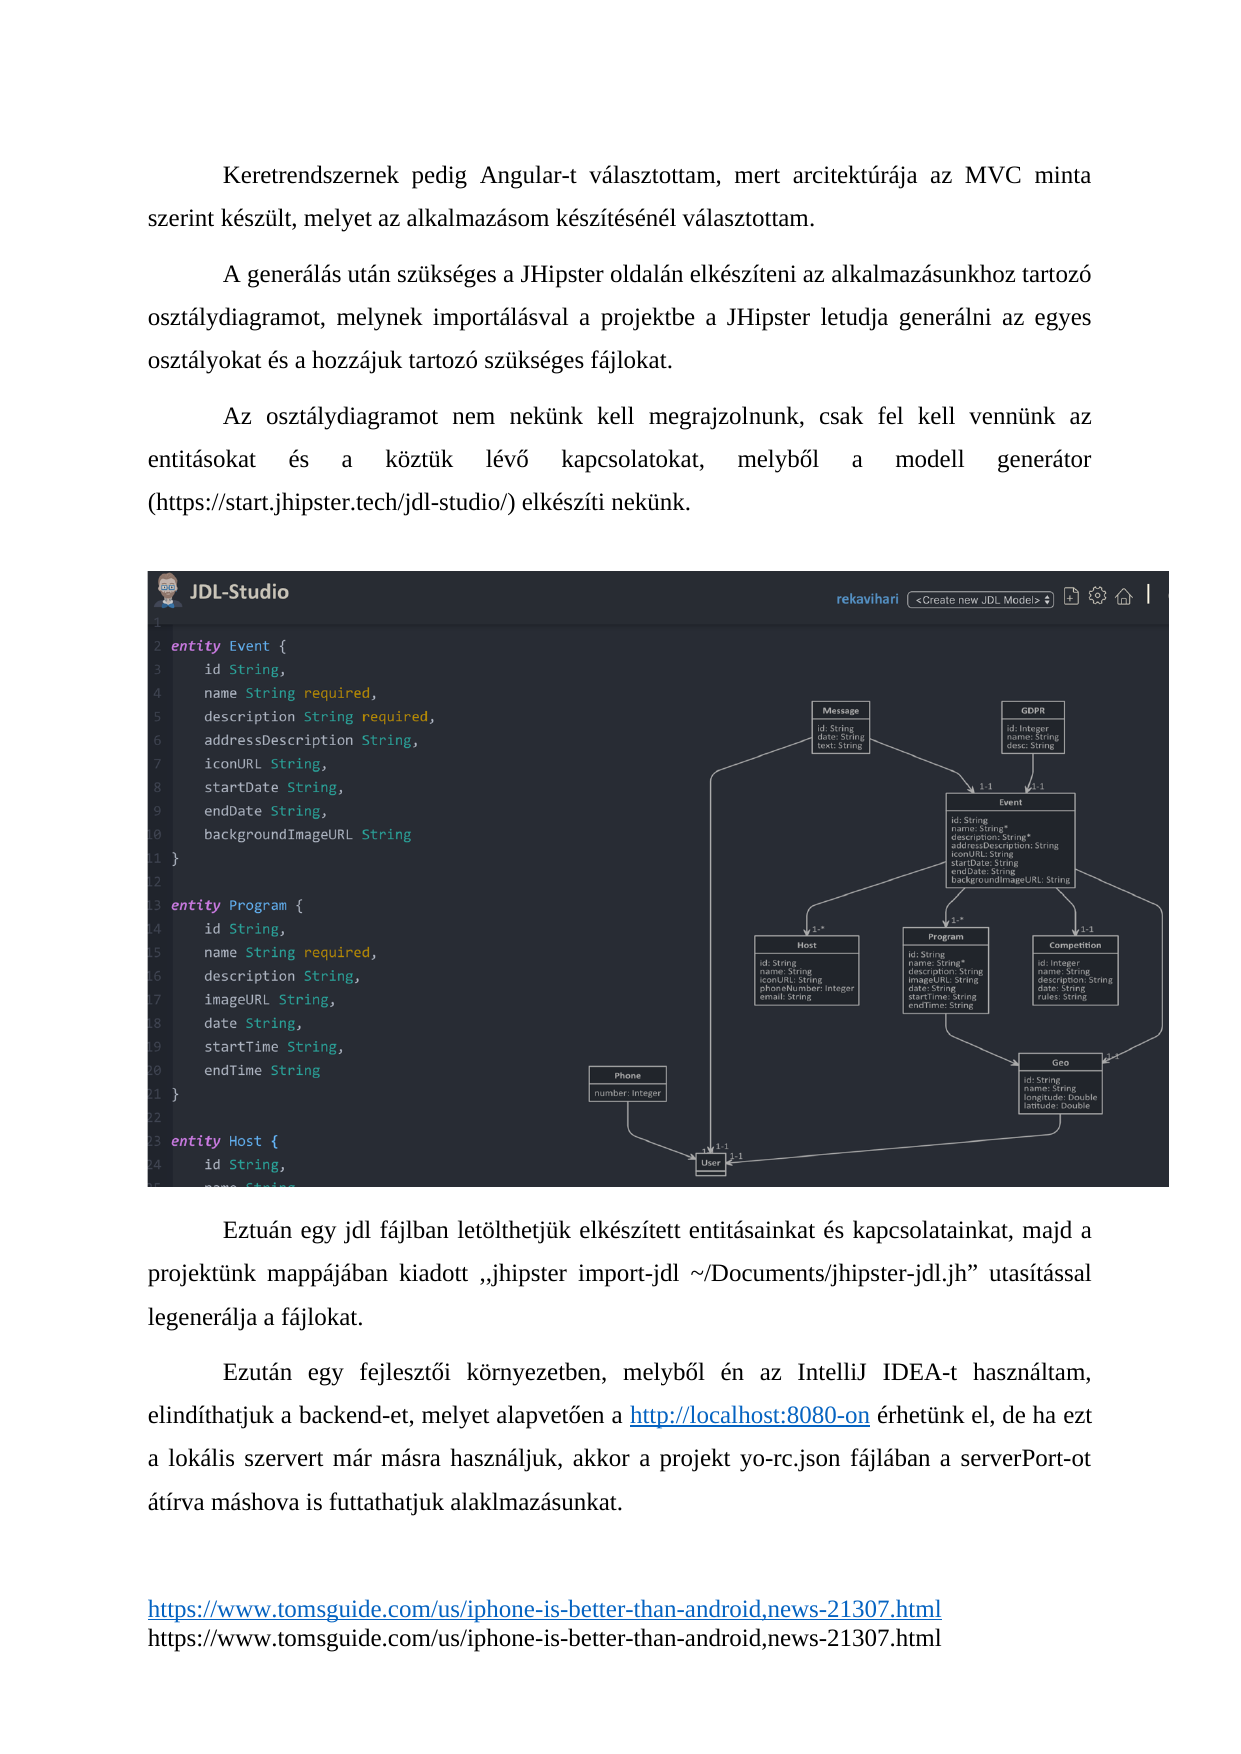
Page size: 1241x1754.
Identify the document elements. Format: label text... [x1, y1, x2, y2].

text Ezután egy fejlesztői környezetben, melyből én az IntelliJ IDEA-t használtam, elindíthatjuk a backend-et, melyet alapvetően a http://localhost:8080-on érhetünk el, de ha ezt a lokális szervert már másra használjuk, akkor a projekt yo-rc.json fájlában a serverPort-ot átírva máshova is futtathatjuk alaklmazásunkat. [148, 1357, 1092, 1515]
text Eztuán egy jdl fájlban letölthetjük elkészített entitásainkat és kapcsolatainkat, majd a projektünk mappájában kiadott ,,jhipster import-jdl ~/Documents/jhipster-jdl.jh” utasítással legenerálja a fájlokat. [148, 1215, 1092, 1330]
picture [147, 571, 1169, 1187]
text Keretrendszernek pedig Angular-t választottam, mert arcitektúrája az MVC minta szerint készült, melyet az alkalmazásom készítésénél választottam. [148, 160, 1092, 232]
text Az osztálydiagramot nem nekünk kell megrajzolnunk, csak fel kell vennünk az entitásokat és a köztük lévő kapcsolatokat, melyből a modell generátor (https://start.jhipster.tech/jdl-studio/) elkészíti nekünk. [148, 401, 1092, 516]
text A generálás után szükséges a JHipster oldalán elkészíteni az alkalmazásunkhoz tartozó osztálydiagramot, melynek importálásval a projektbe a JHipster letudja generálni az egyes osztályokat és a hozzájuk tartozó szükséges fájlokat. [148, 259, 1092, 374]
